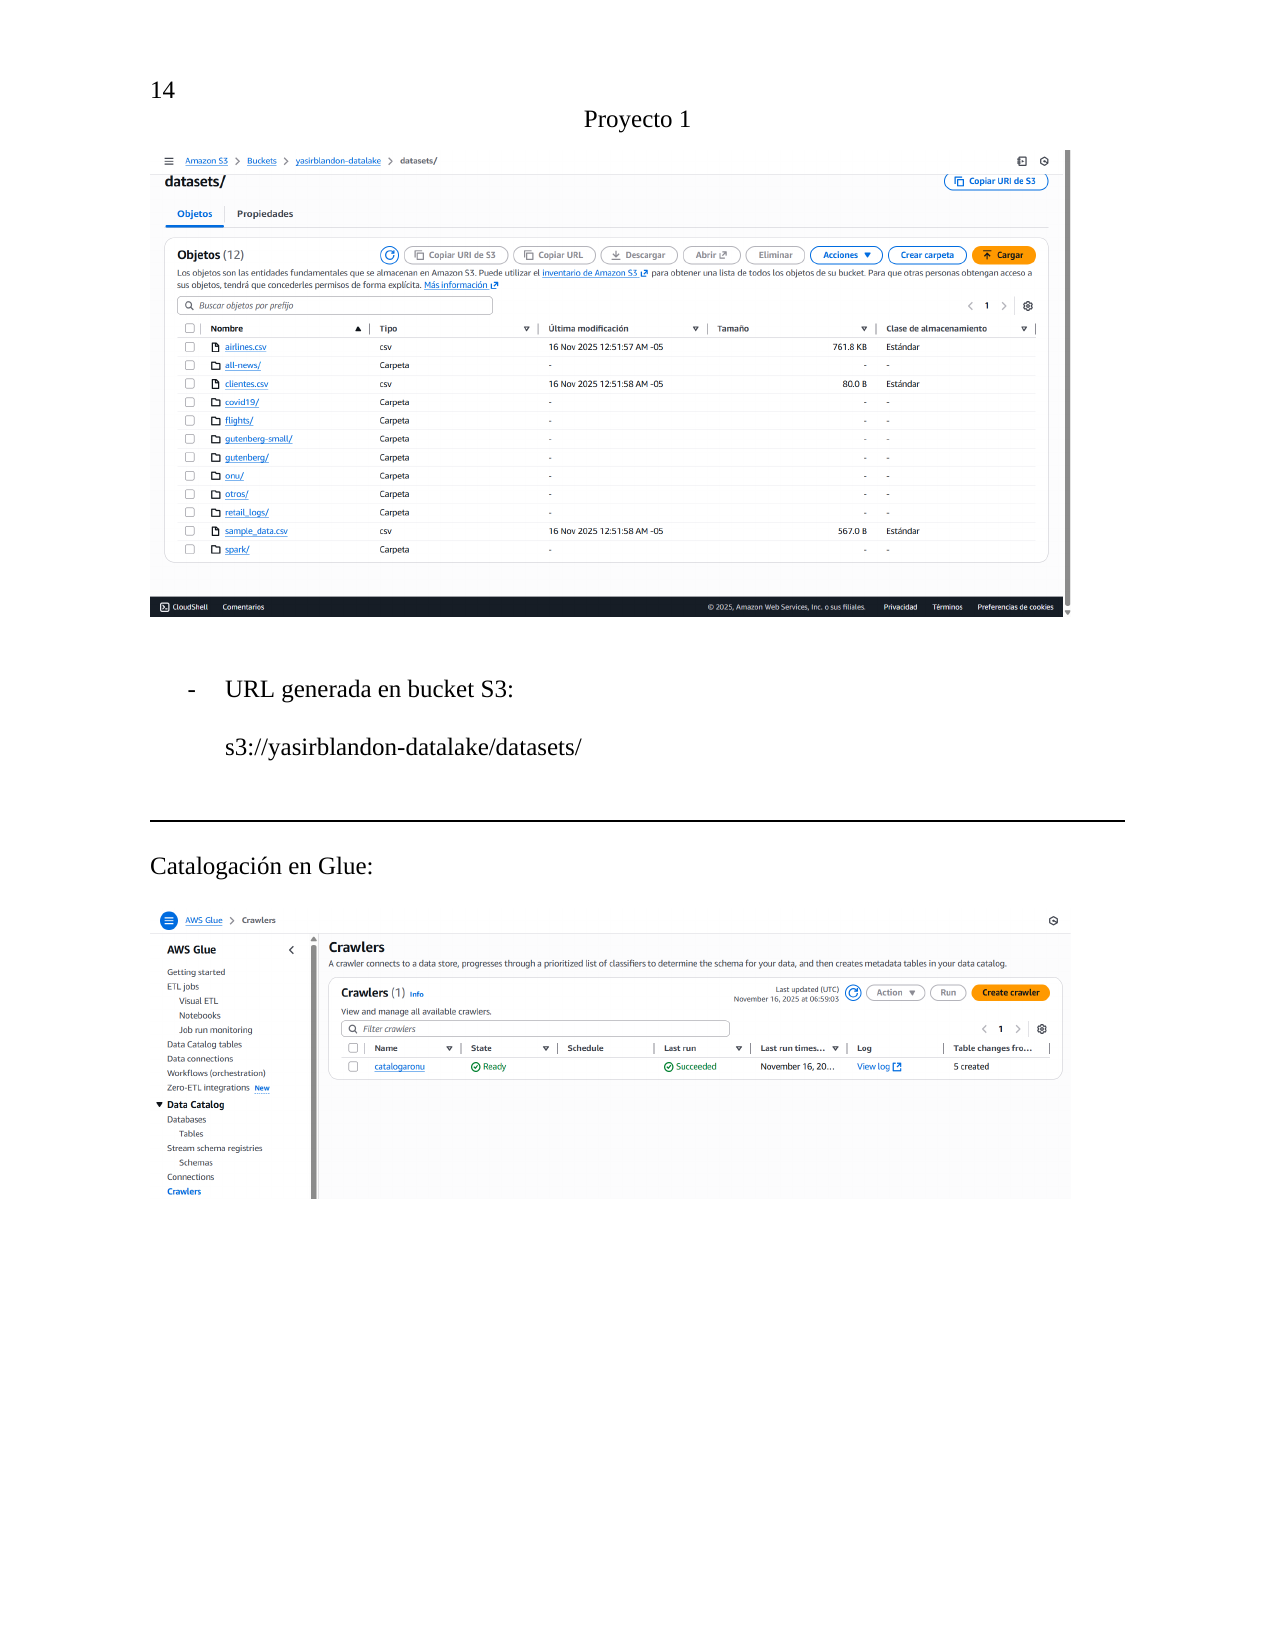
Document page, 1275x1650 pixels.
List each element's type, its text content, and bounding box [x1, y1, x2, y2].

list URL generada en bucket S3: [187, 674, 1125, 703]
picture [150, 150, 1071, 617]
picture [150, 908, 1071, 1199]
list s3://yasirblandon-datalake/datasets/ [225, 732, 1125, 761]
text Catalogación en Glue: [150, 851, 1125, 879]
